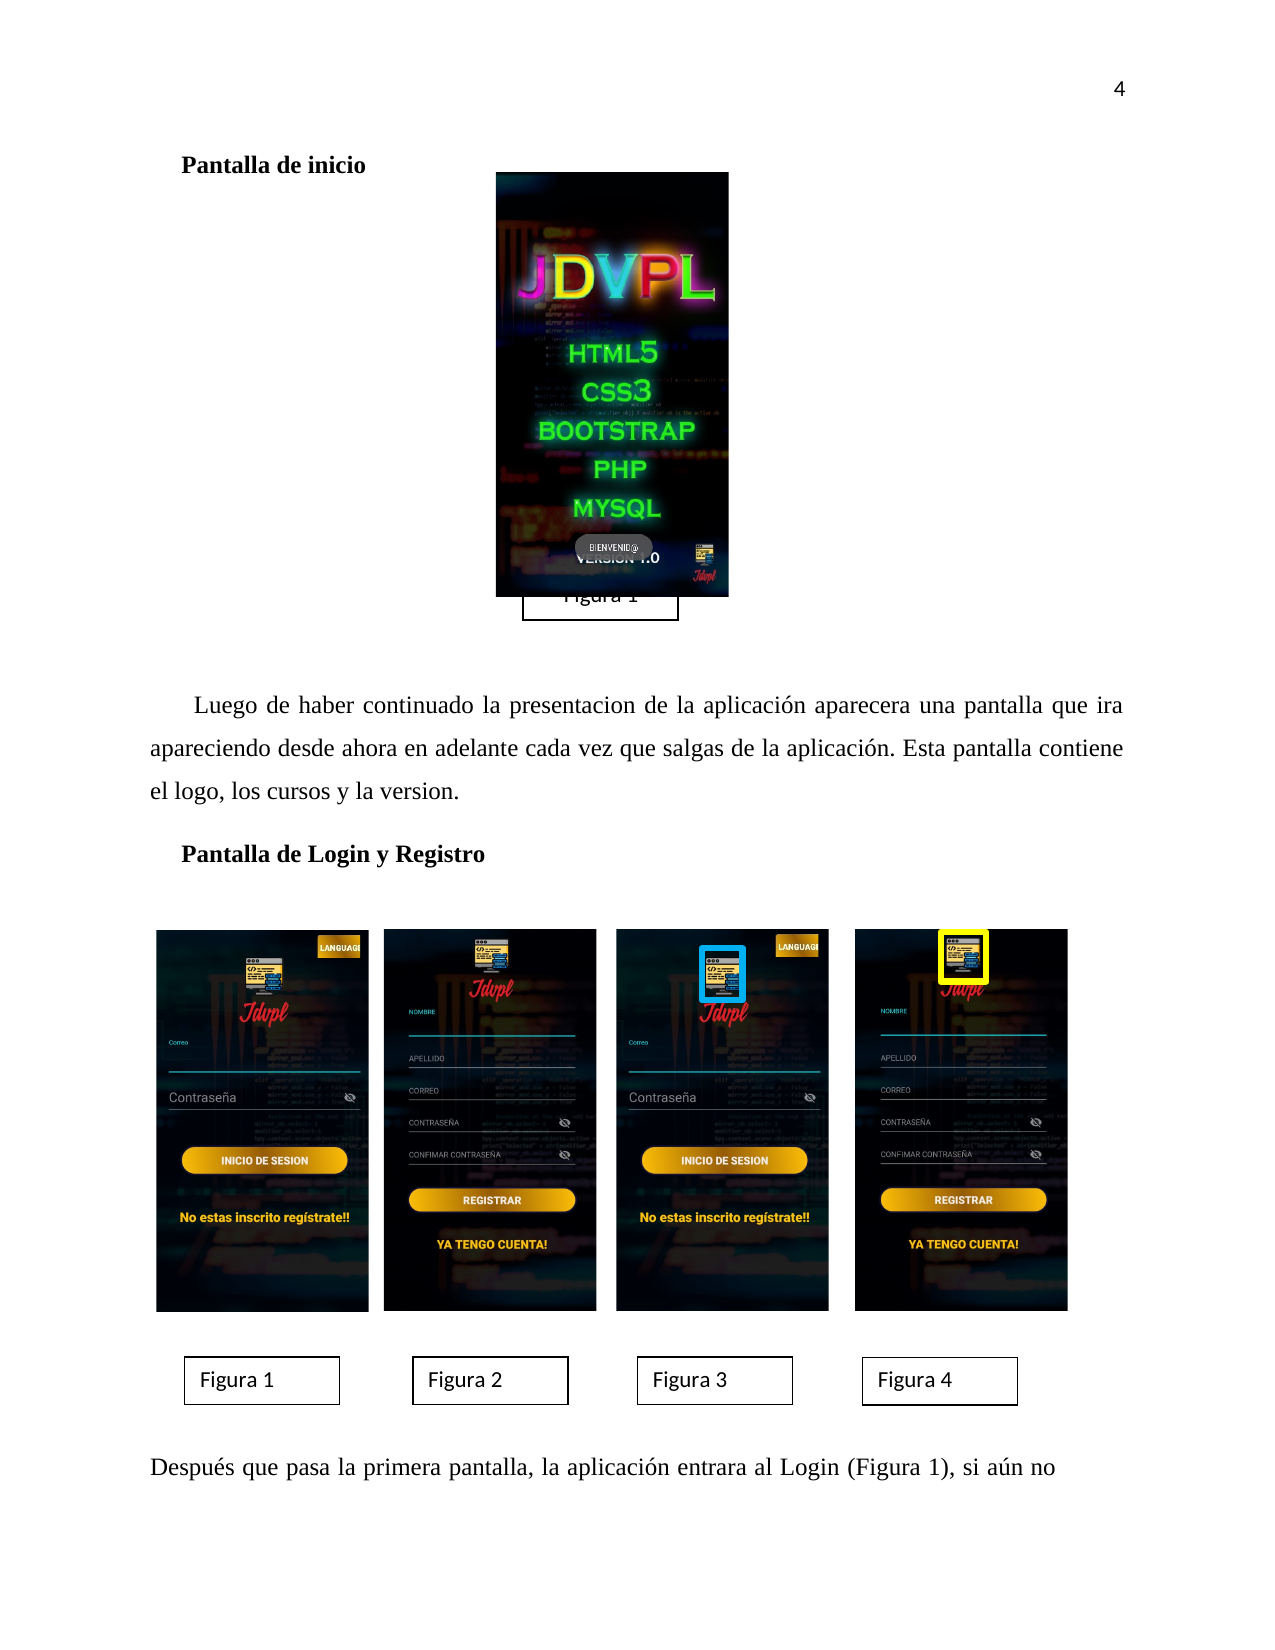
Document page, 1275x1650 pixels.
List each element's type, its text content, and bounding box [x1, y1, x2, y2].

picture [616, 929, 829, 1311]
picture [383, 929, 597, 1311]
picture [156, 930, 369, 1311]
picture [494, 172, 729, 594]
text Pantalla de Login y Registro [150, 839, 1125, 868]
subtitle Pantalla de inicio [150, 150, 1125, 179]
picture [855, 929, 1068, 1310]
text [150, 1079, 1057, 1481]
picture [944, 935, 983, 978]
text Luego de haber continuado la presentacion de la aplicación aparecera una pantalla que ira apareciendo desde ahora en adelante cada vez que salgas de la aplicación. Esta pantalla contiene el logo, los cursos y la version. [150, 690, 1125, 805]
